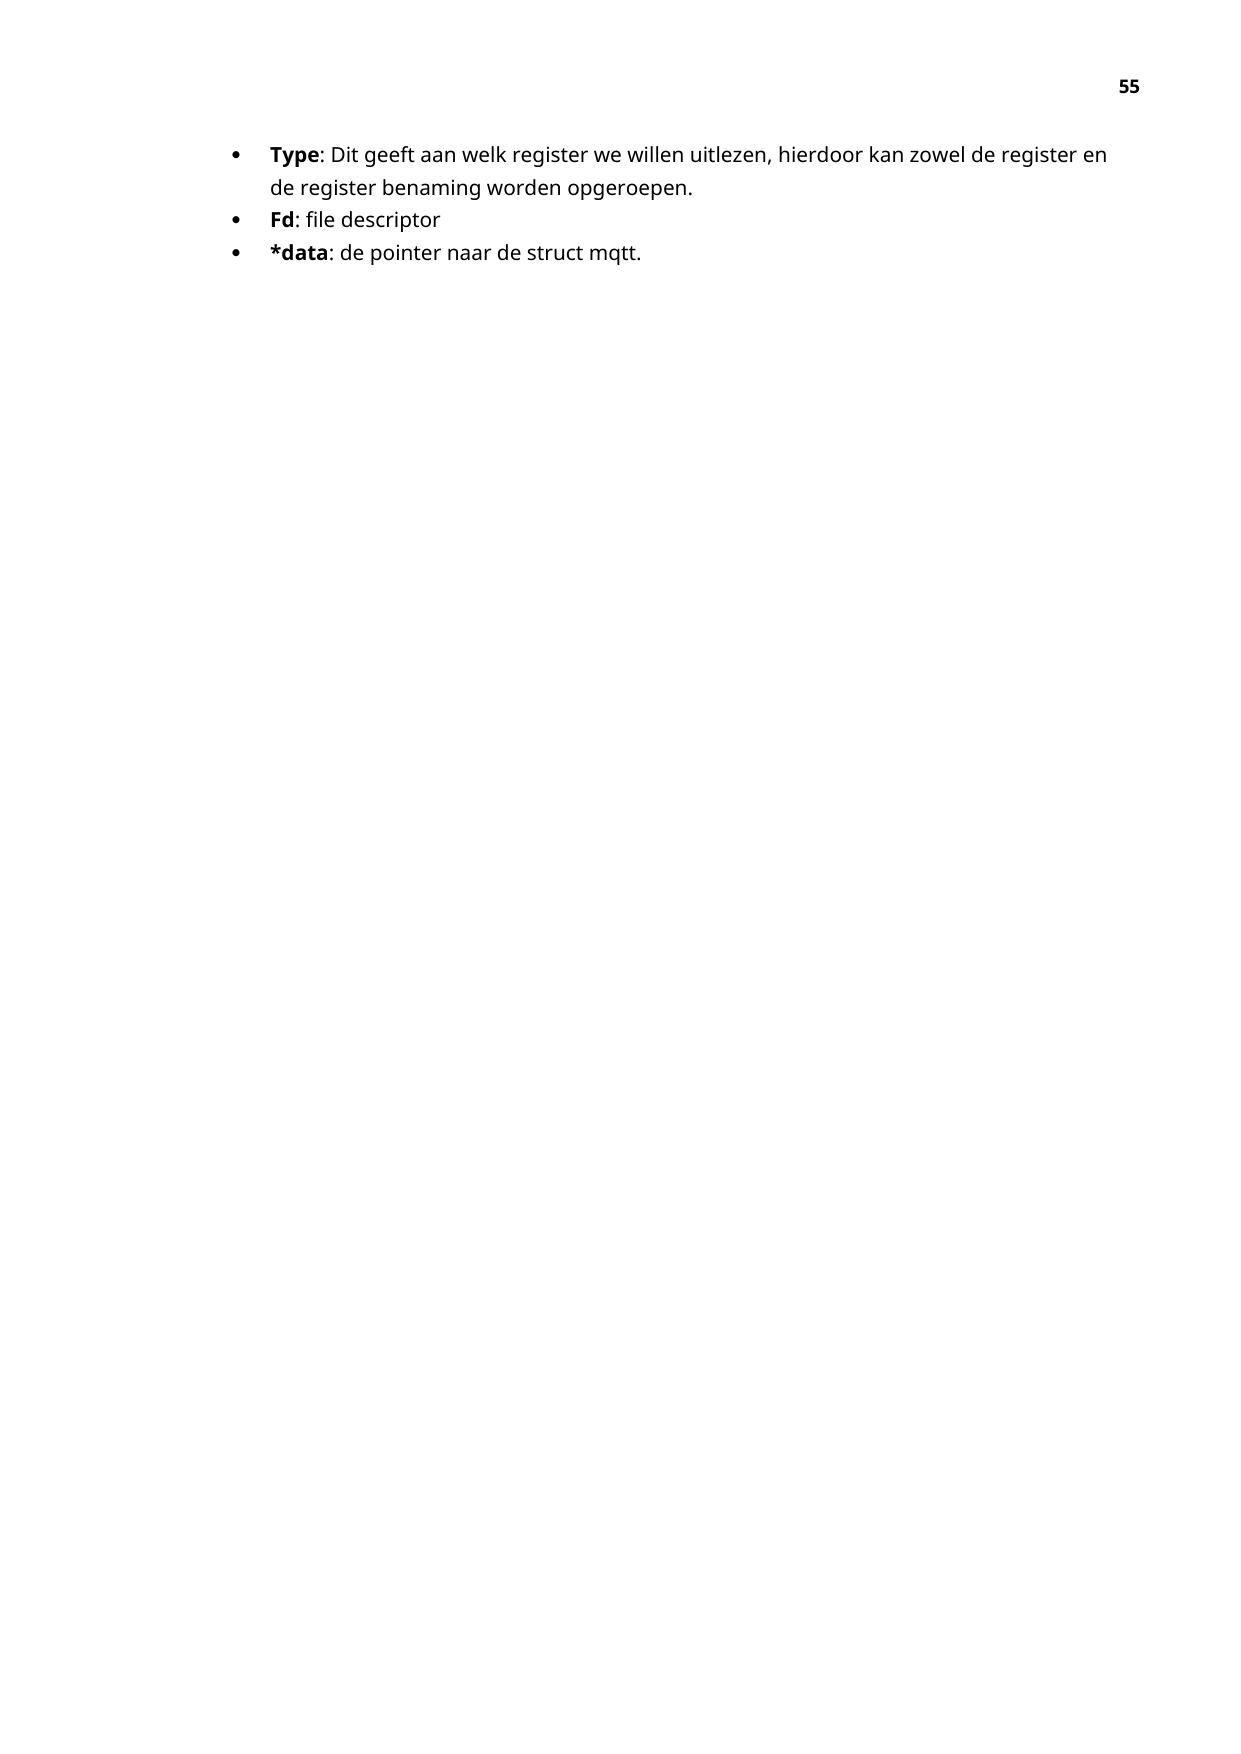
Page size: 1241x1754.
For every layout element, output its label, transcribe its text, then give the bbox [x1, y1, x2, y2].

list Type: Dit geeft aan welk register we willen uitlezen, hierdoor kan zowel de register en de register benaming worden opgeroepen. [232, 140, 1122, 201]
list *data: de pointer naar de struct mqtt. [232, 238, 1122, 266]
list Fd: file descriptor [232, 205, 1122, 234]
